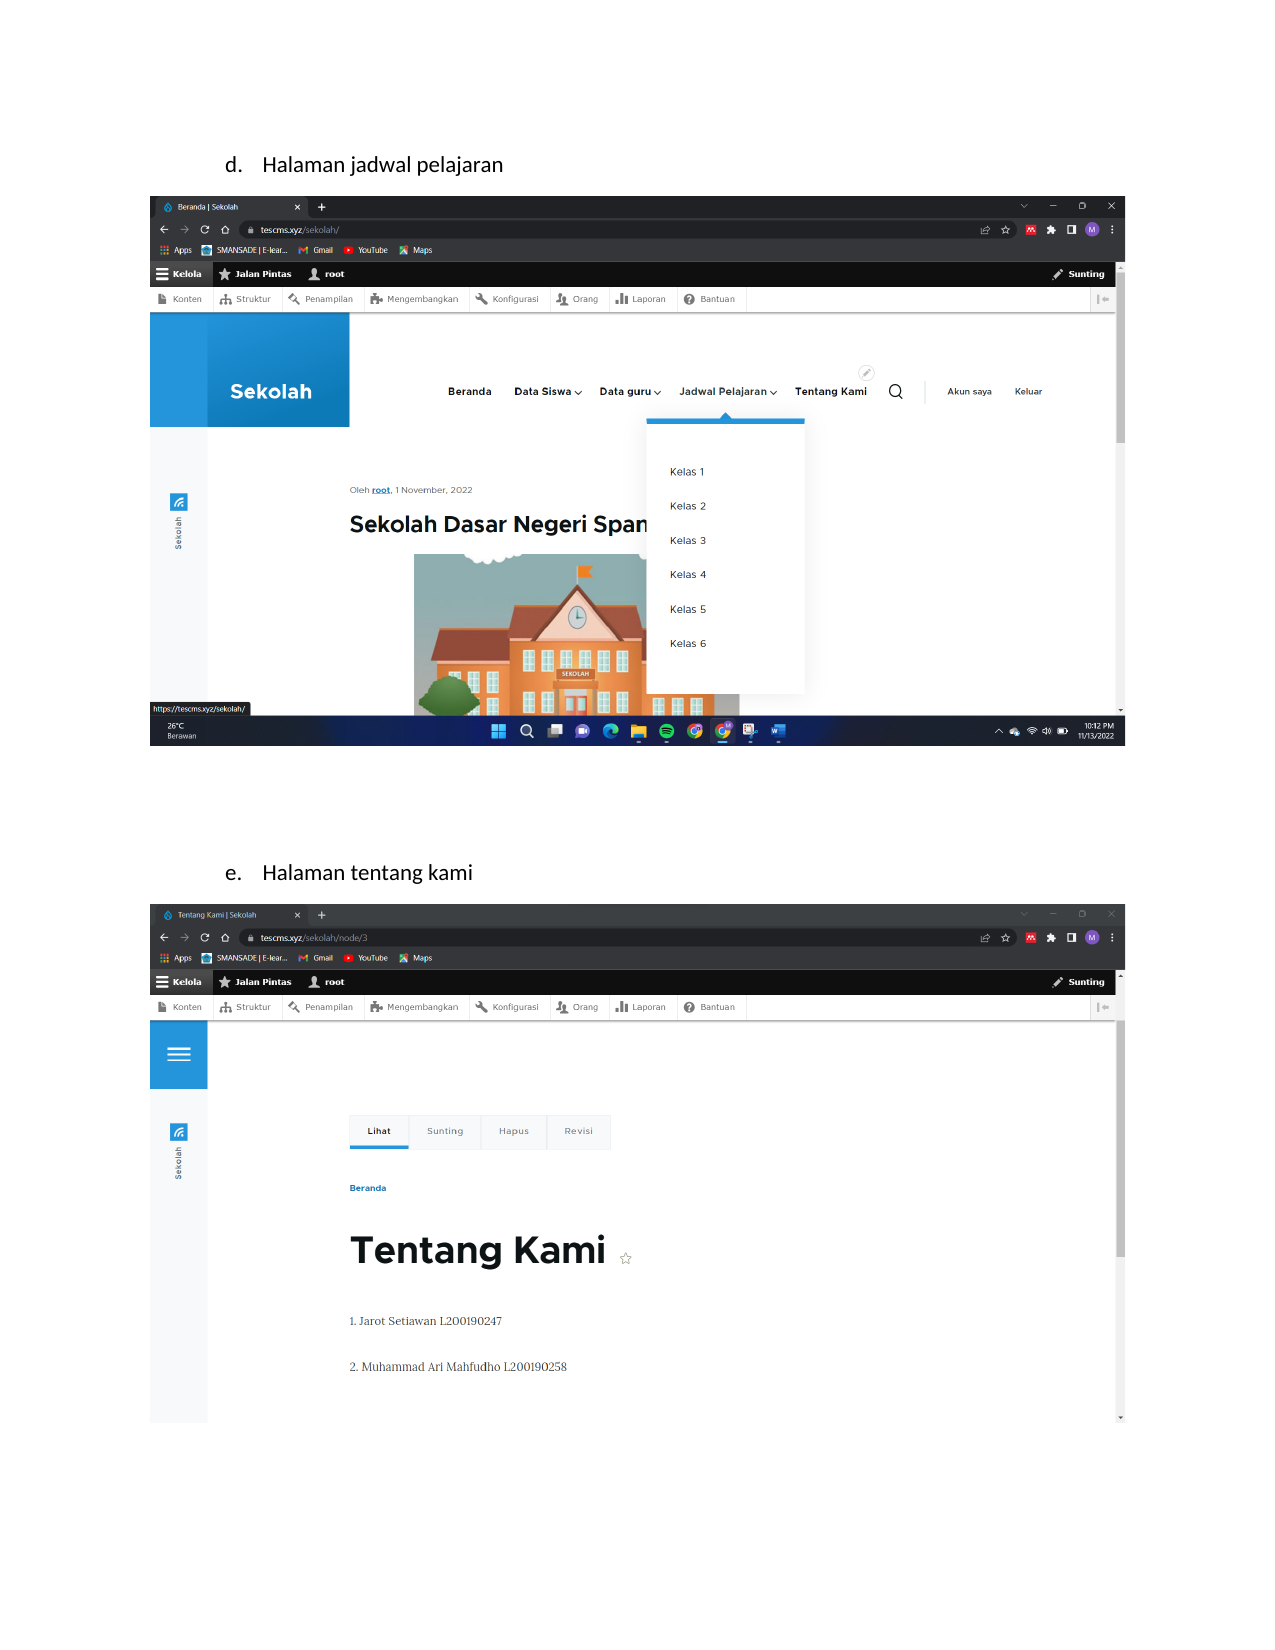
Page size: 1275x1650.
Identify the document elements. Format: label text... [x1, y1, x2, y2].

picture [150, 904, 1125, 1423]
picture [150, 196, 1125, 746]
list Halaman jadwal pelajaran [225, 150, 1125, 178]
list Halaman tentang kami [225, 858, 1125, 886]
